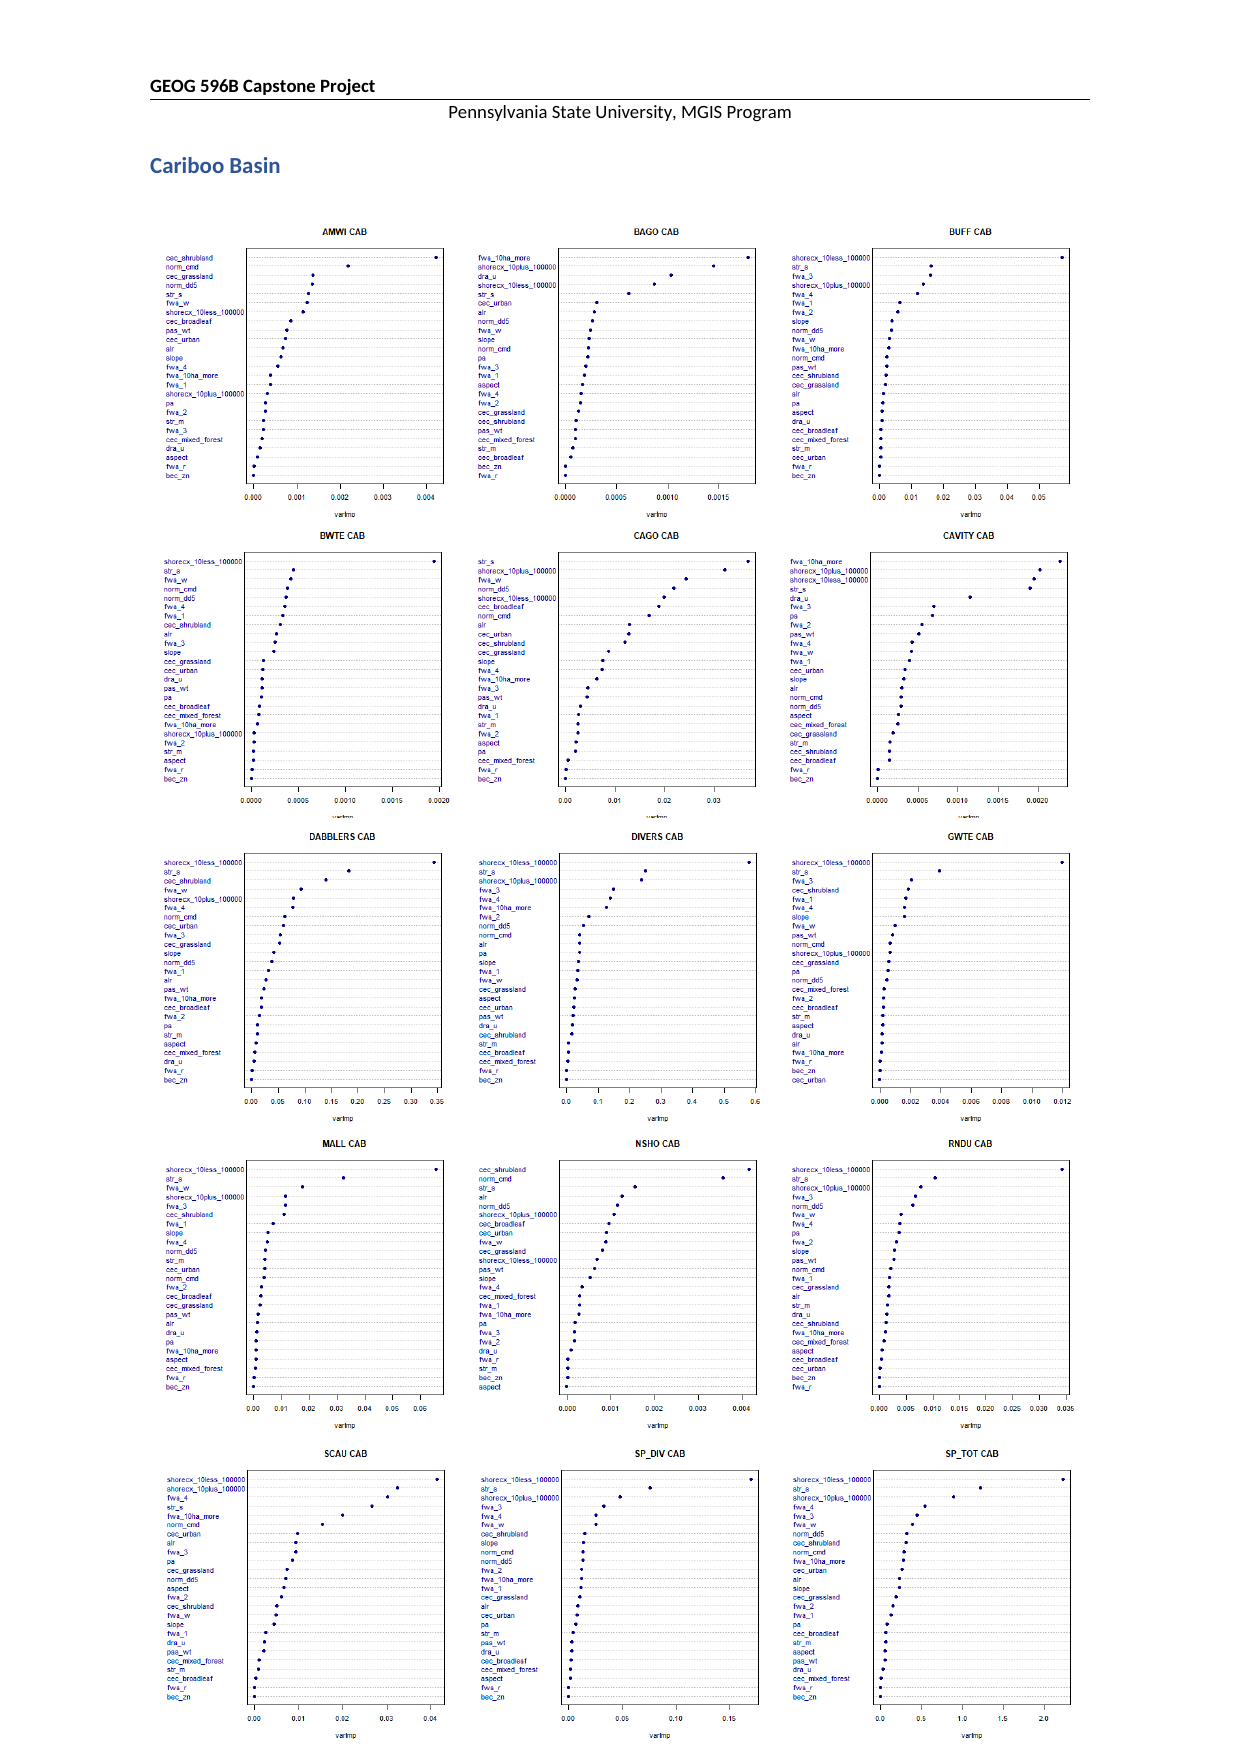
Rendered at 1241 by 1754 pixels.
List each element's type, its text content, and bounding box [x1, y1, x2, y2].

picture [146, 213, 1088, 1748]
text Cariboo Basin [150, 151, 1090, 179]
